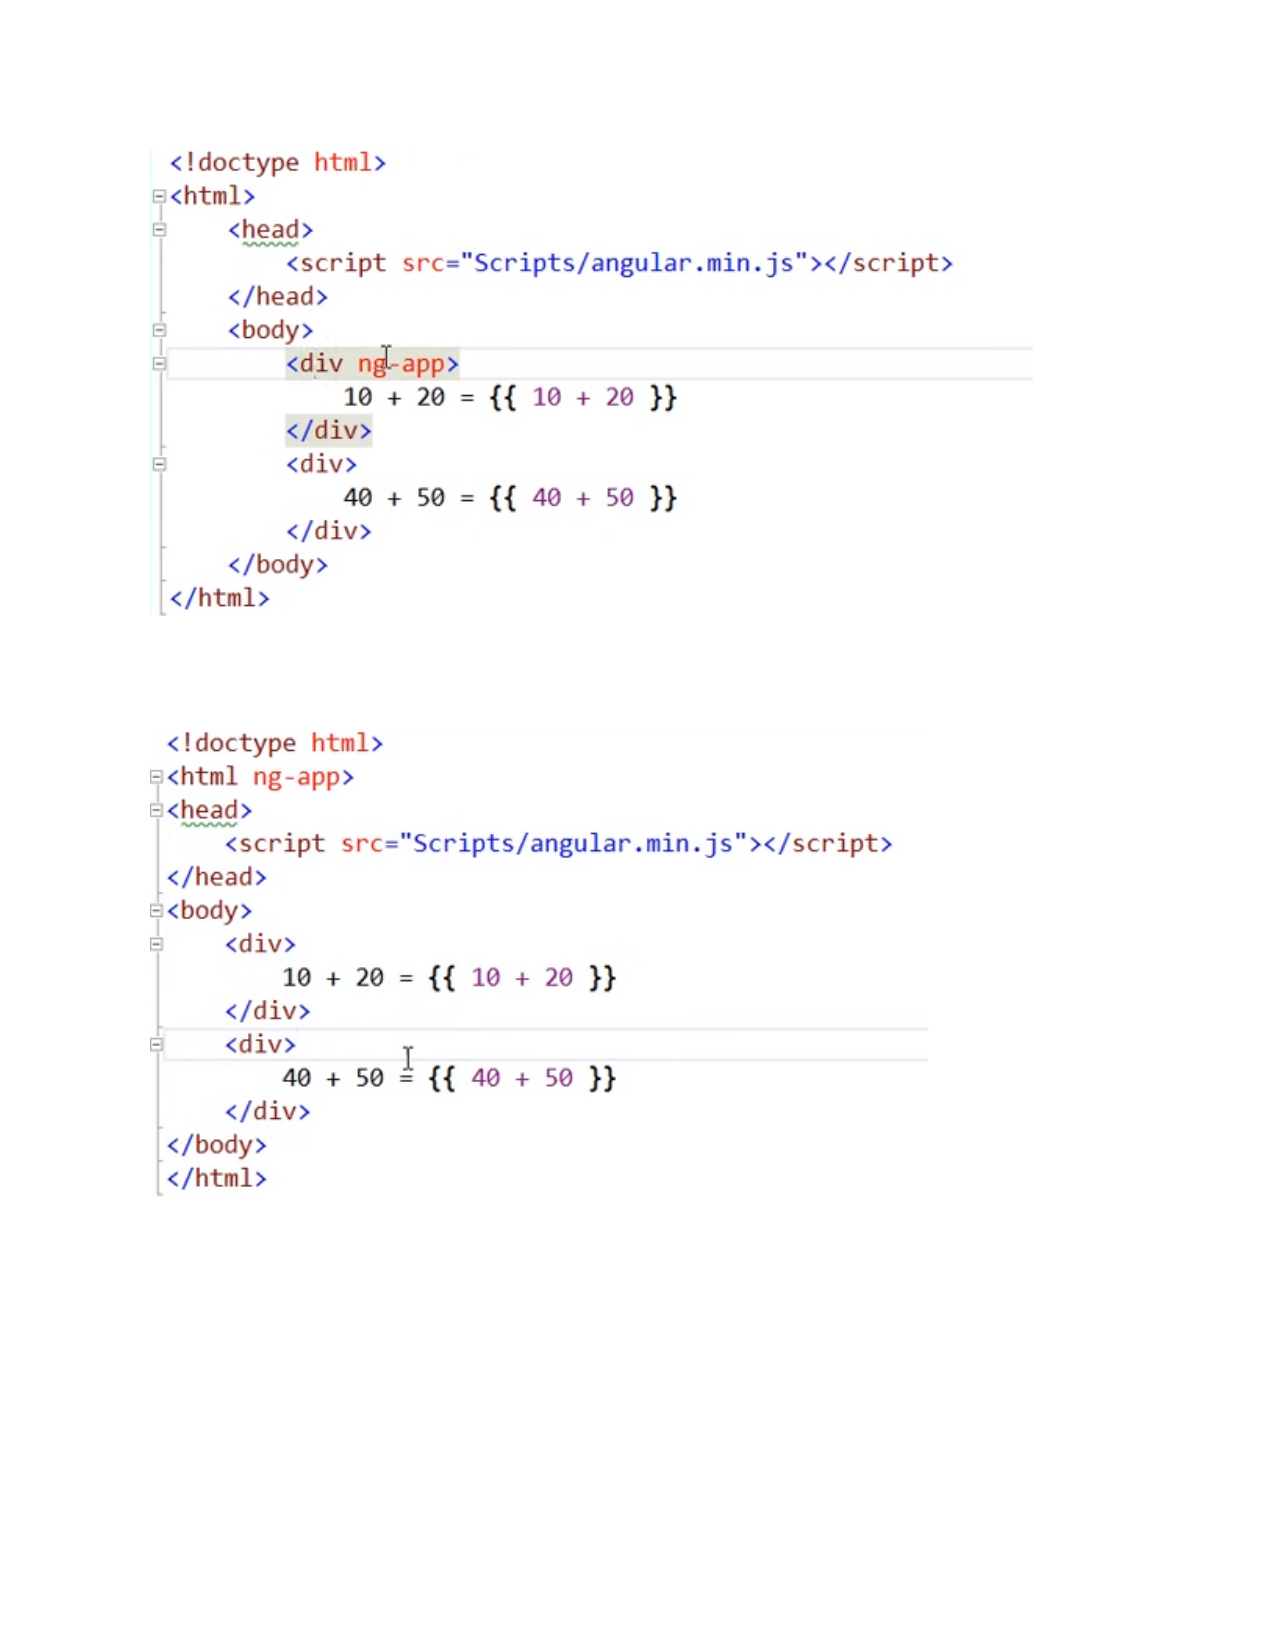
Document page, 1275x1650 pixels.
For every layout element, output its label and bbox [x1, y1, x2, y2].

picture [150, 150, 1033, 616]
picture [150, 728, 929, 1201]
